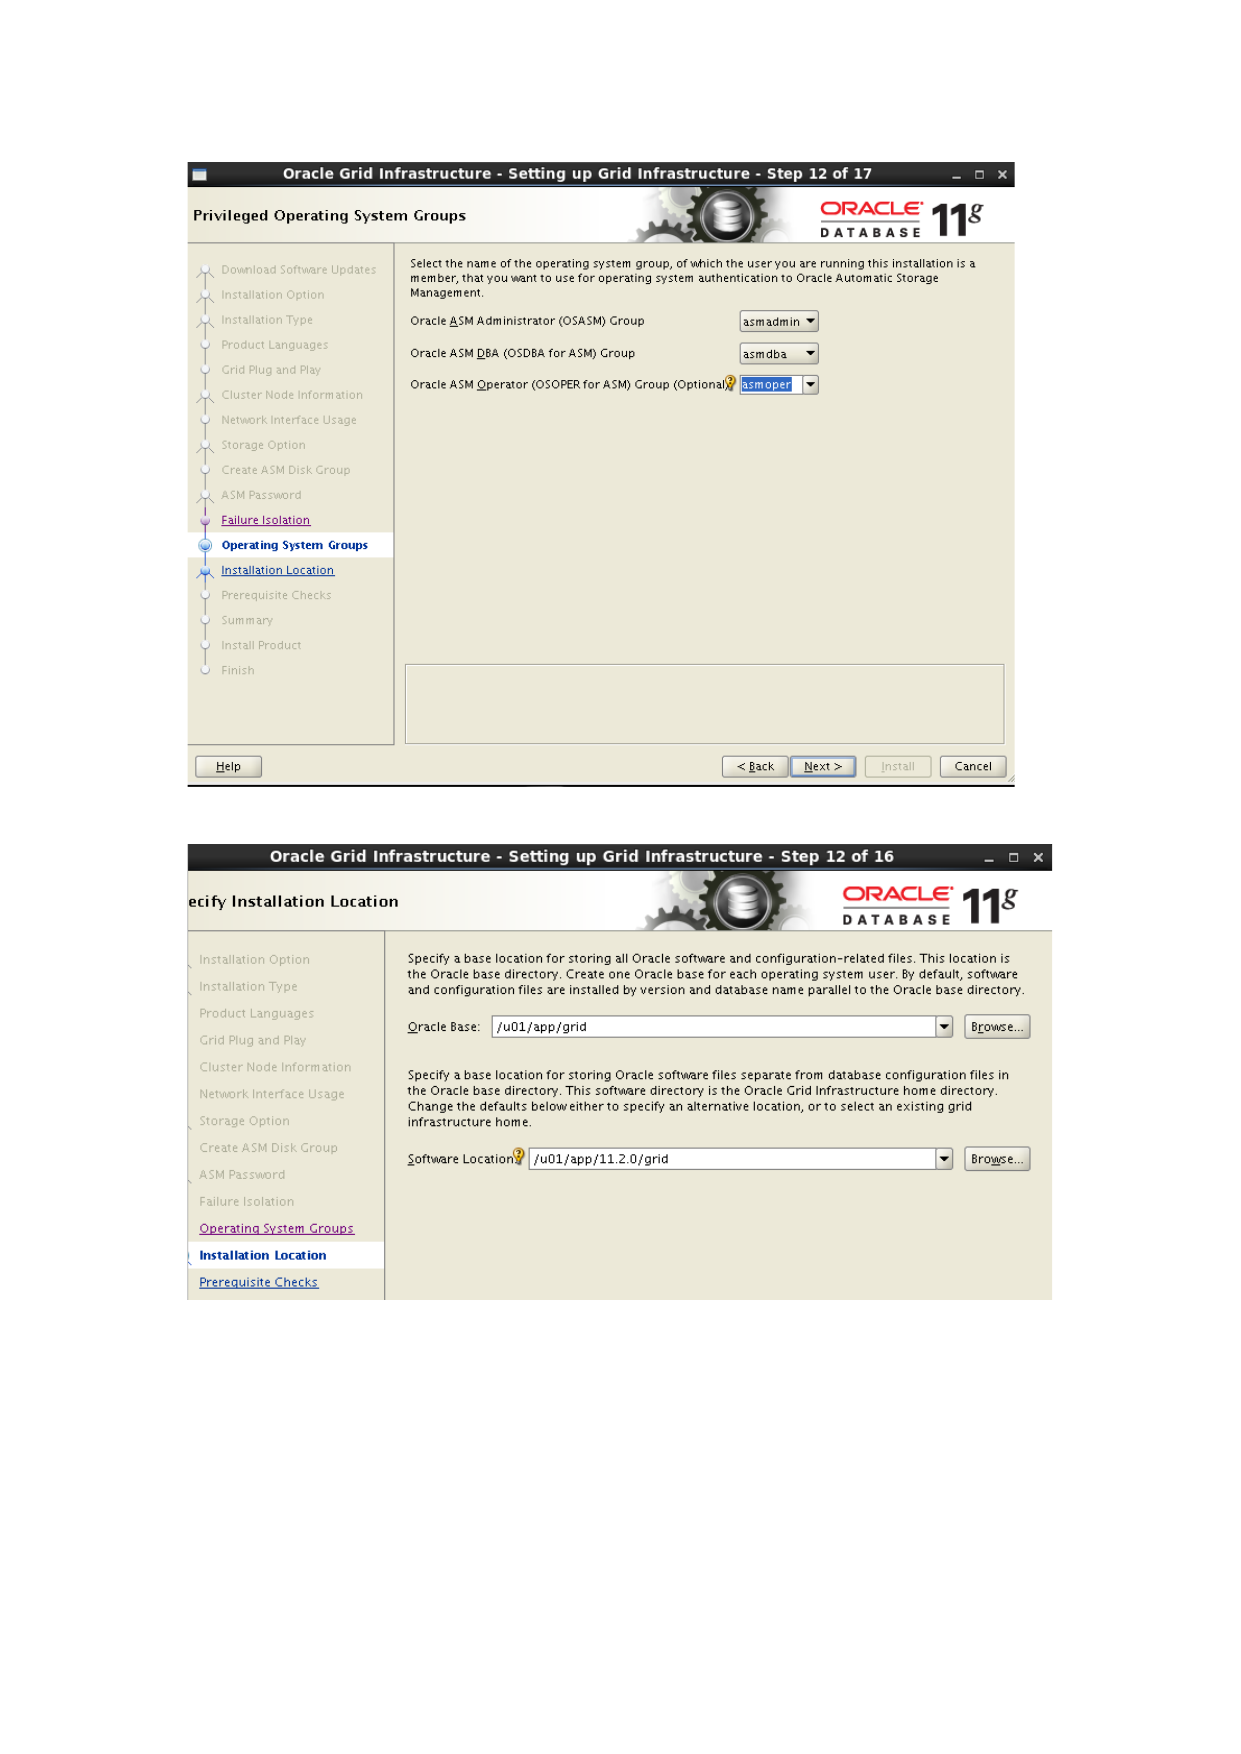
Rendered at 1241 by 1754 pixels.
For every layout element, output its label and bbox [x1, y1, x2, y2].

picture [187, 162, 1015, 787]
picture [187, 844, 1053, 1300]
